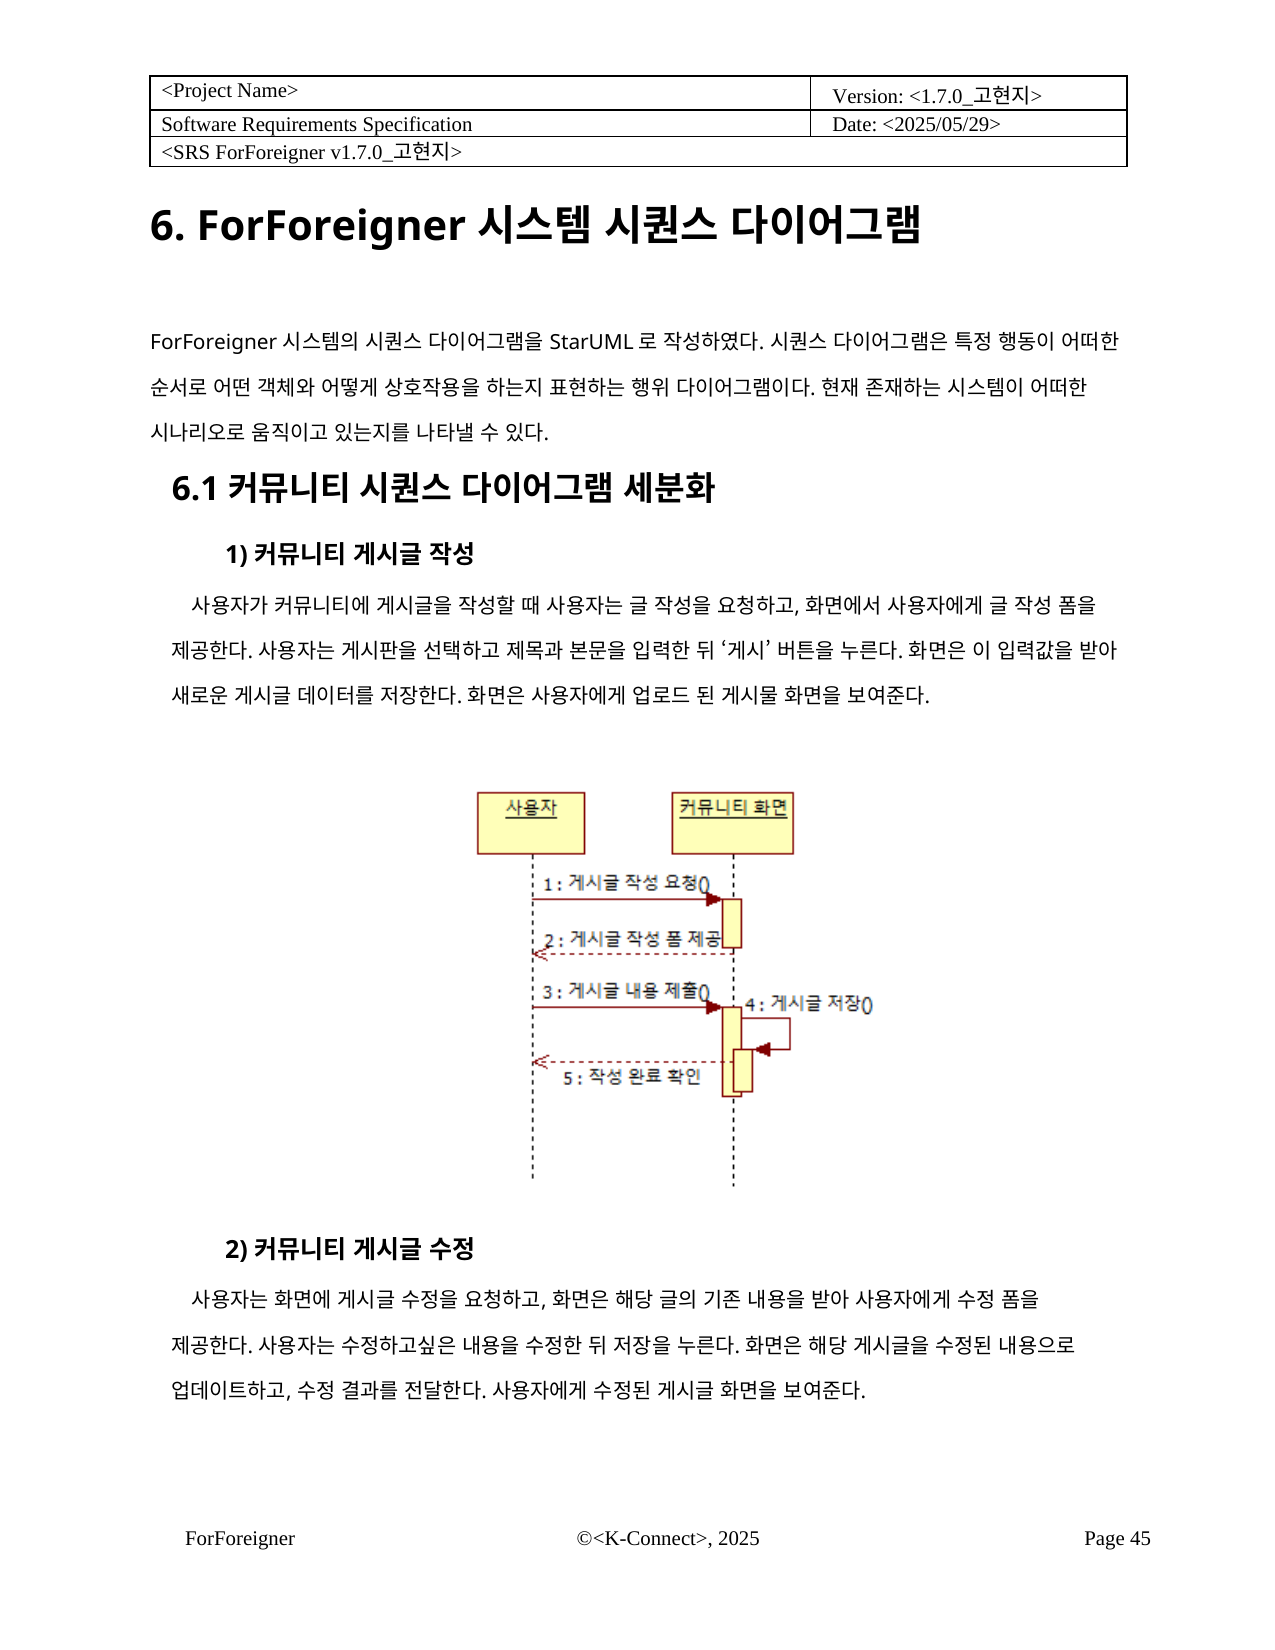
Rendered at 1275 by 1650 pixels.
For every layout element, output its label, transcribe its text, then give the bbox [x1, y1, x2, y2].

picture [446, 761, 904, 1218]
text 2) 커뮤니티 게시글 수정 [225, 1229, 1125, 1266]
text ForForeigner 시스템의 시퀀스 다이어그램을 StarUML로 작성하였다. 시퀀스 다이어그램은 특정 행동이 어떠한 순서로 어떤 객체와 어떻게 상호작용을 하는지 표현하는 행위 다이어그램이다. 현재 존재하는 시스템이 어떠한 시나리오로 움직이고 있는지를 나타낼 수 있다. [150, 326, 1125, 447]
text 6.1 커뮤니티 시퀀스 다이어그램 세분화 [150, 462, 1125, 510]
text 1) 커뮤니티 게시글 작성 [225, 534, 1125, 571]
text 사용자는 화면에 게시글 수정을 요청하고, 화면은 해당 글의 기존 내용을 받아 사용자에게 수정 폼을 제공한다. 사용자는 수정하고싶은 내용을 수정한 뒤 저장을 누른다. 화면은 해당 게시글을 수정된 내용으로 업데이트하고, 수정 결과를 전달한다. 사용자에게 수정된 게시글 화면을 보여준다. [171, 1284, 1125, 1405]
text 6. ForForeigner 시스템 시퀀스 다이어그램 [150, 192, 1125, 253]
text 사용자가 커뮤니티에 게시글을 작성할 때 사용자는 글 작성을 요청하고, 화면에서 사용자에게 글 작성 폼을 제공한다. 사용자는 게시판을 선택하고 제목과 본문을 입력한 뒤 ‘게시’ 버튼을 누른다. 화면은 이 입력값을 받아 새로운 게시글 데이터를 저장한다. 화면은 사용자에게 업로드 된 게시물 화면을 보여준다. [171, 589, 1125, 710]
